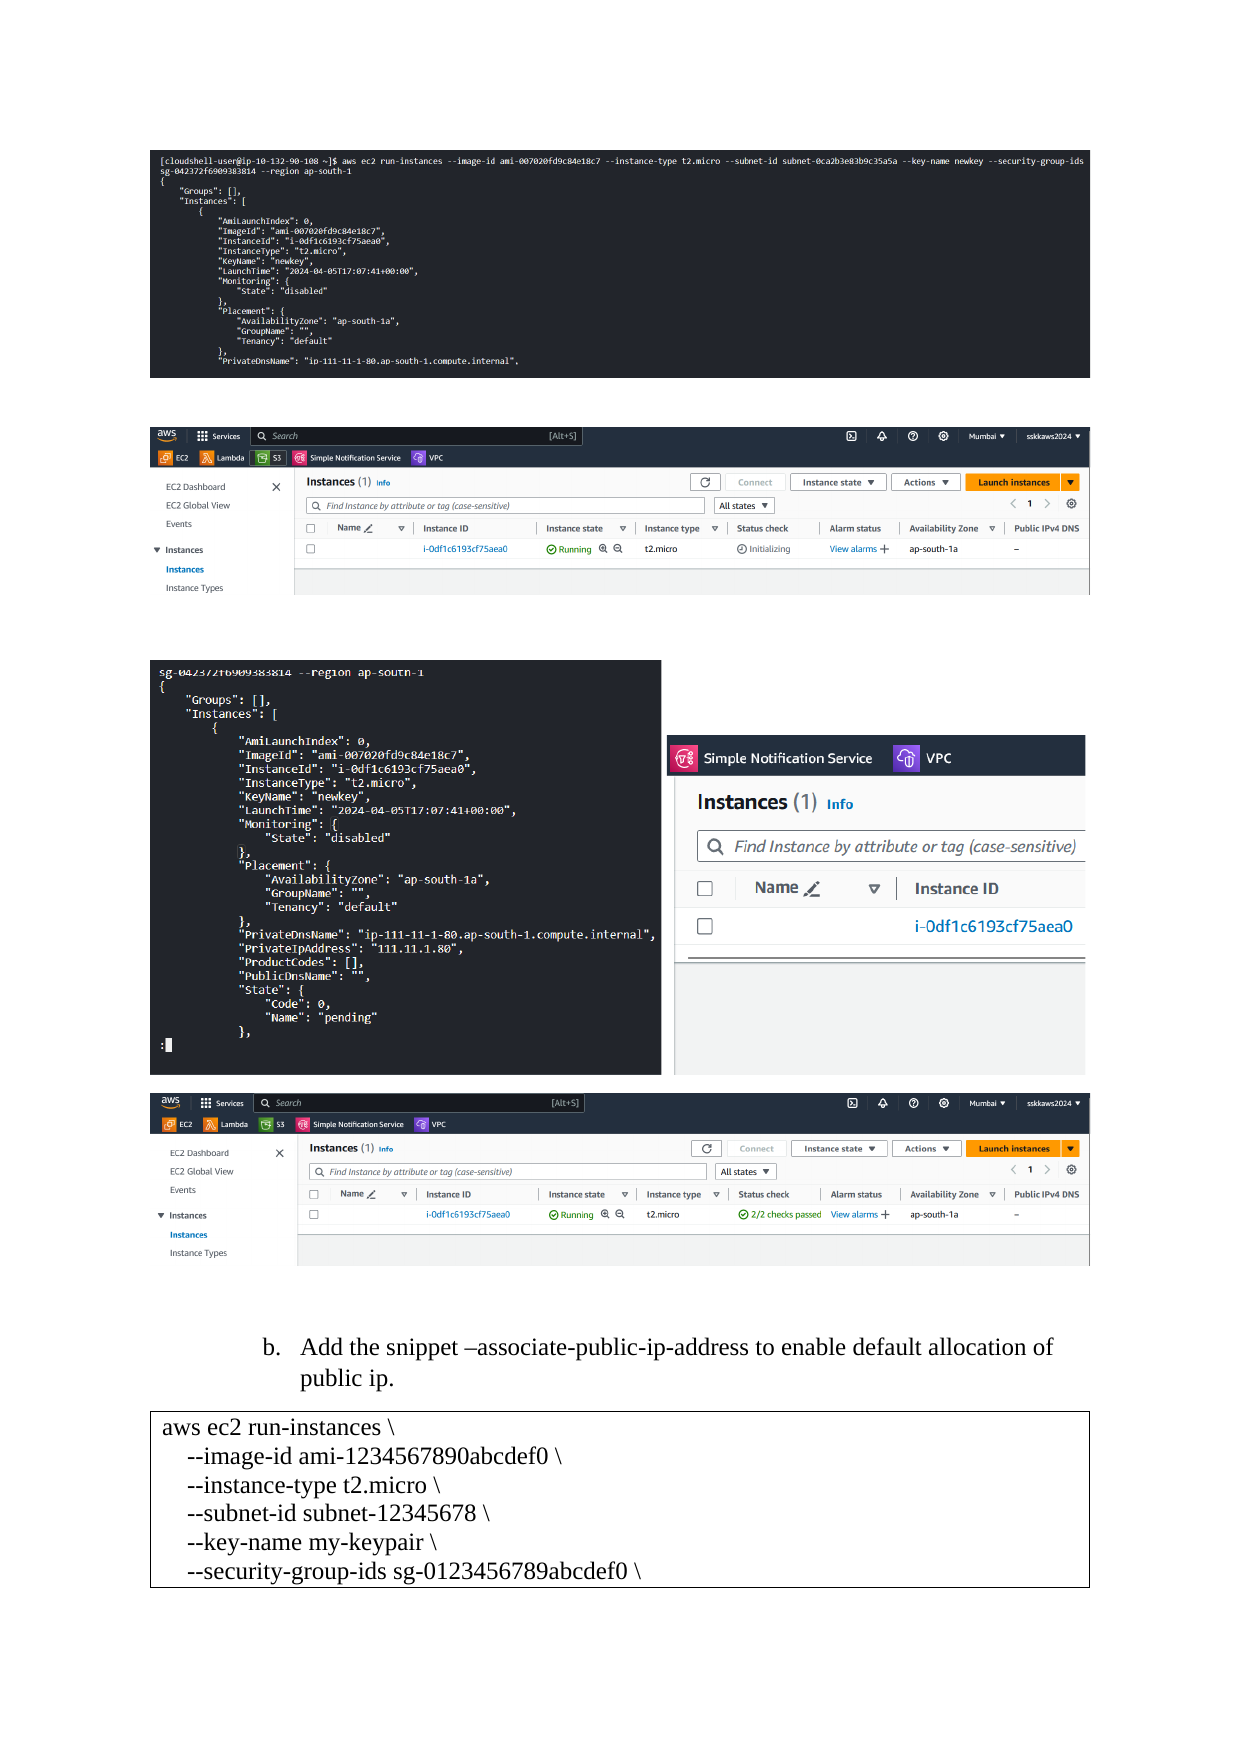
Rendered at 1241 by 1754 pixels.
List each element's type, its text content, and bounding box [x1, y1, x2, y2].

picture [150, 150, 1091, 378]
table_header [151, 1412, 1089, 1587]
list Add the snippet –associate-public-ip-address to enable default allocation of public ip. [262, 1332, 1090, 1392]
picture [150, 1093, 1091, 1266]
picture [666, 735, 1086, 1075]
picture [150, 660, 662, 1075]
picture [150, 427, 1091, 595]
